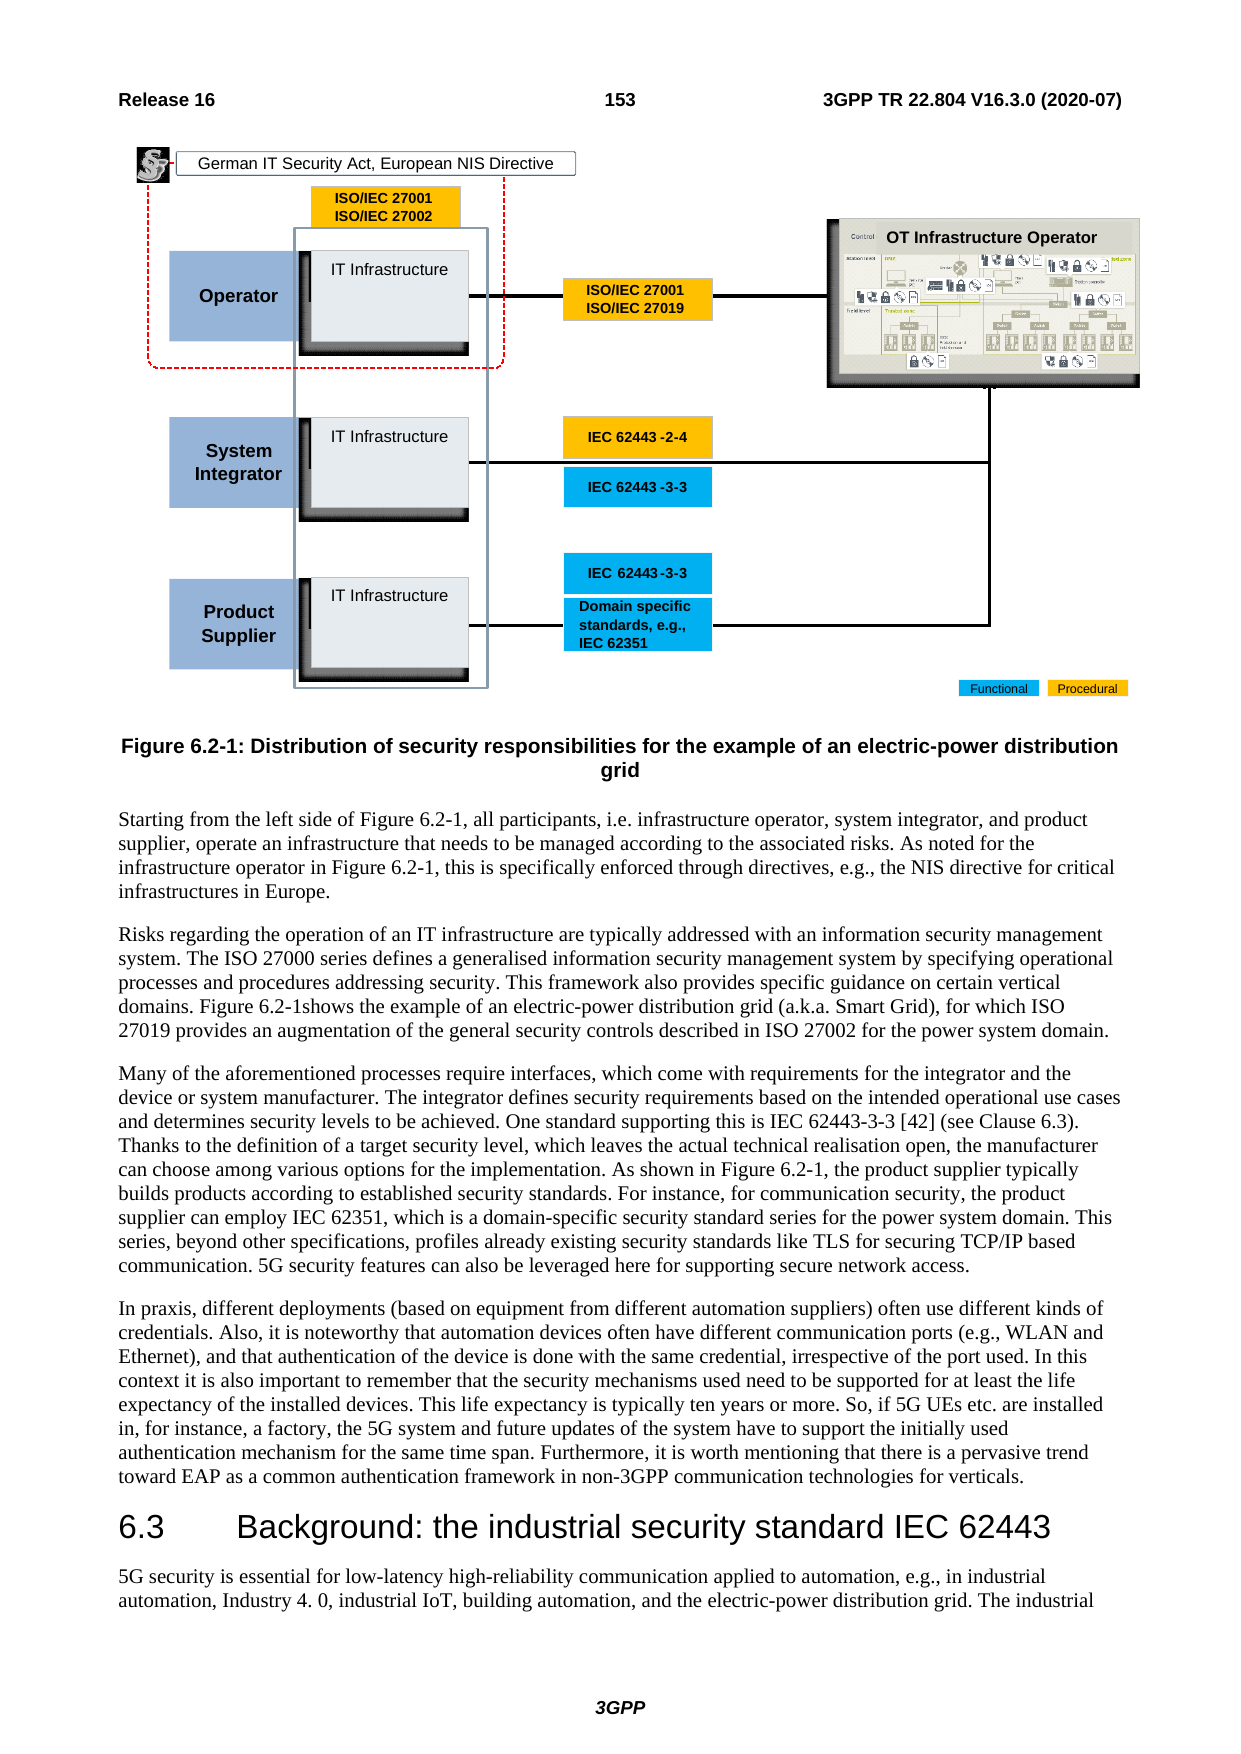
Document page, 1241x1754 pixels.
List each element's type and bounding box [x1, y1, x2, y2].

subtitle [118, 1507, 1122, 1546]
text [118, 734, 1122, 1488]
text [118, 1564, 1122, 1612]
picture [840, 219, 1139, 373]
